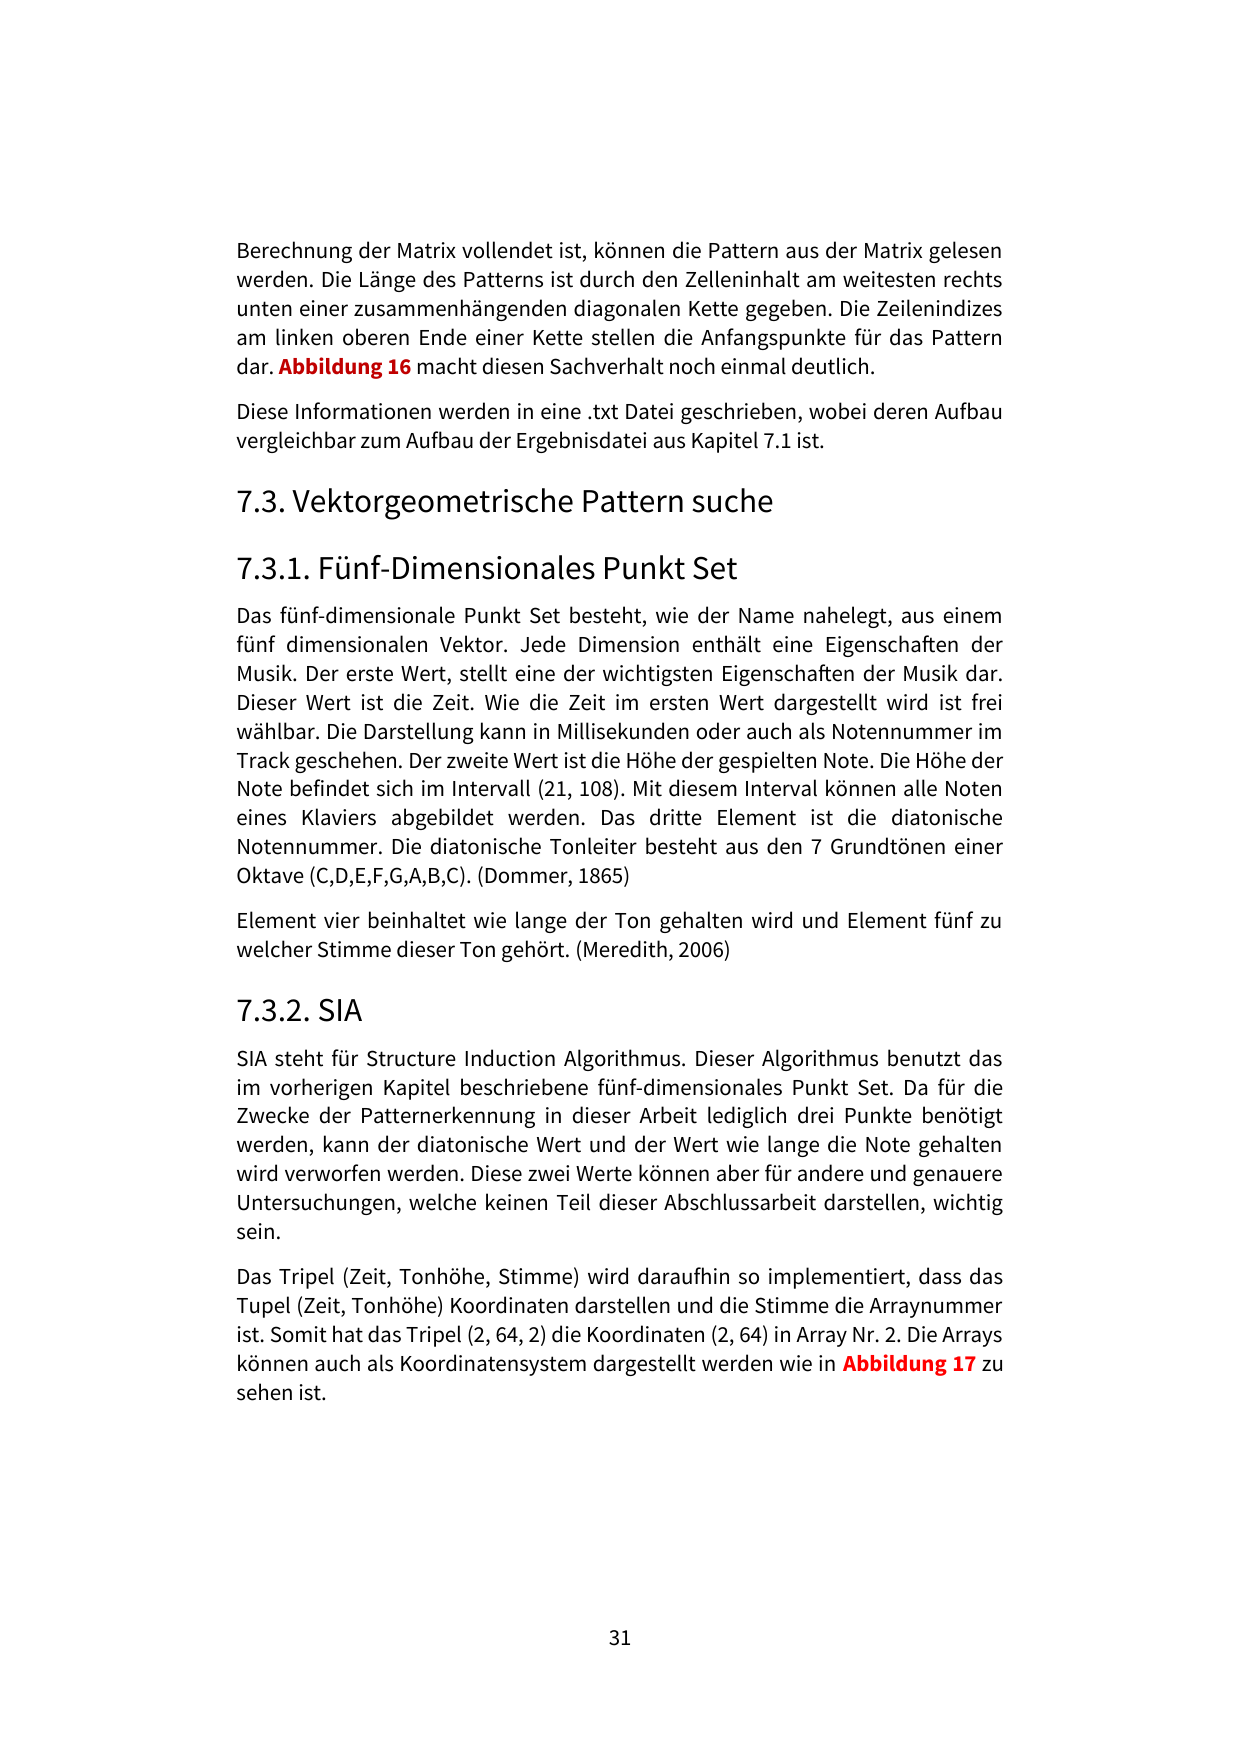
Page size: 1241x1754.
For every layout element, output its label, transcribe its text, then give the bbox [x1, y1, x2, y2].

subtitle 7.3.1. Fünf-Dimensionales Punkt Set [236, 547, 1004, 589]
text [236, 236, 1004, 381]
text Element vier beinhaltet wie lange der Ton gehalten wird und Element fünf zu welcher Stimme dieser Ton gehört. [236, 906, 1004, 964]
text SIA steht für Structure Induction Algorithmus. Dieser Algorithmus benutzt das im vorherigen Kapitel beschriebene fünf-dimensionales Punkt Set. Da für die Zwecke der Patternerkennung in dieser Arbeit lediglich drei Punkte benötigt werden, kann der diatonische Wert und der Wert wie lange die Note gehalten wird verworfen werden. Diese zwei Werte können aber für andere und genauere Untersuchungen, welche keinen Teil dieser Abschlussarbeit darstellen, wichtig sein. [236, 1043, 1004, 1245]
subtitle 7.3.2. SIA [236, 989, 1004, 1031]
text Diese Informationen werden in eine .txt Datei geschrieben, wobei deren Aufbau vergleichbar zum Aufbau der Ergebnisdatei aus Kapitel 7.1 ist. [236, 397, 1004, 455]
text Das fünf-dimensionale Punkt Set besteht, wie der Name nahelegt, aus einem fünf dimensionalen Vektor. Jede Dimension enthält eine Eigenschaften der Musik. Der erste Wert, stellt eine der wichtigsten Eigenschaften der Musik dar. Dieser Wert ist die Zeit. Wie die Zeit im ersten Wert dargestellt wird ist frei wählbar. Die Darstellung kann in Millisekunden oder auch als Notennummer im Track geschehen. Der zweite Wert ist die Höhe der gespielten Note. Die Höhe der Note befindet sich im Intervall (21, 108). Mit diesem Interval können alle Noten eines Klaviers abgebildet werden. Das dritte Element ist die diatonische Notennummer. Die diatonische Tonleiter besteht aus den 7 Grundtönen einer Oktave (C,D,E,F,G,A,B,C). [236, 601, 1004, 890]
subtitle 7.3. Vektorgeometrische Pattern suche [236, 480, 1004, 522]
text Das Tripel (Zeit, Tonhöhe, Stimme) wird daraufhin so implementiert, dass das Tupel (Zeit, Tonhöhe) Koordinaten darstellen und die Stimme die Arraynummer ist. Somit hat das Tripel (2, 64, 2) die Koordinaten (2, 64) in Array Nr. 2. Die Arrays können auch als Koordinatensystem dargestellt werden wie in Abbildung 17 zu sehen ist. [236, 1262, 1004, 1406]
